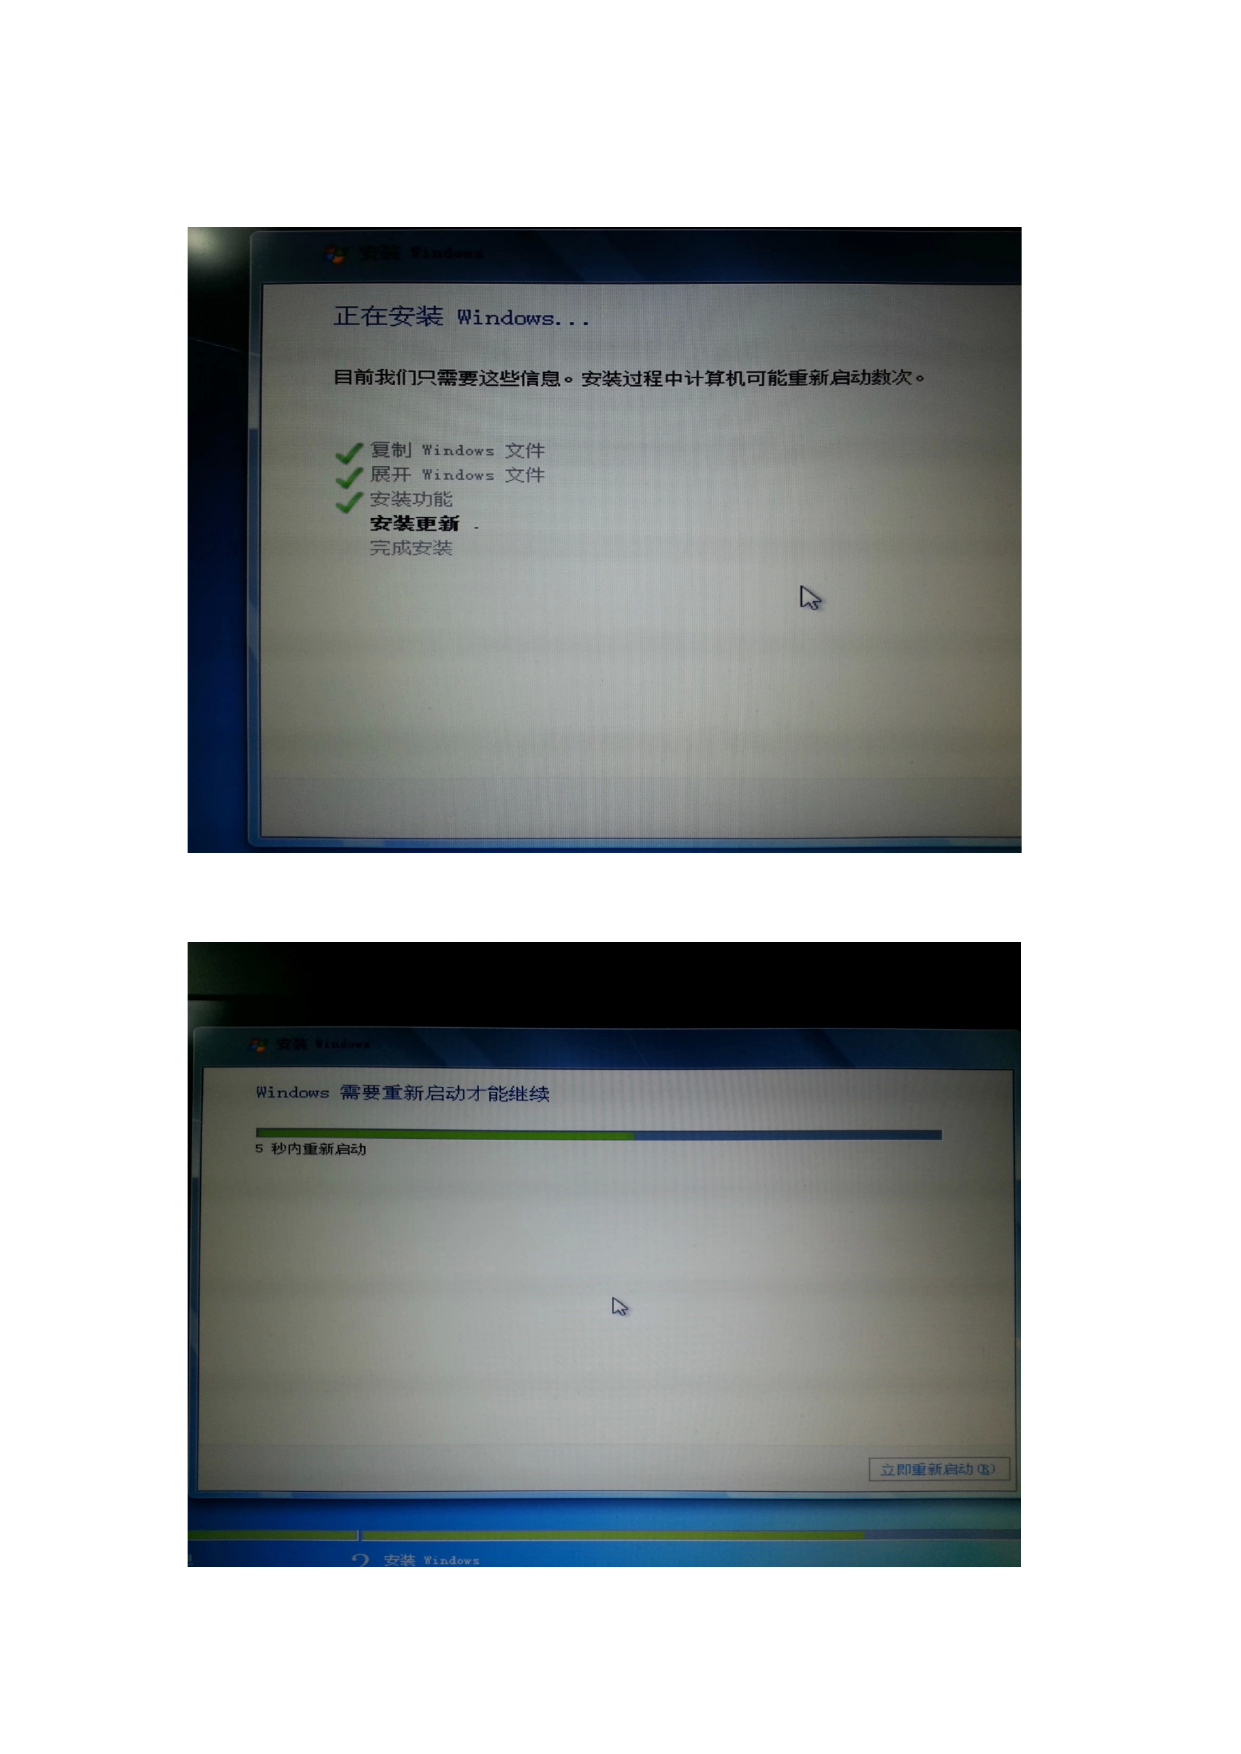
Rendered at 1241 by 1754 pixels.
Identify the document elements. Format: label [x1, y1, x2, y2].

picture [187, 942, 1021, 1567]
picture [187, 227, 1022, 853]
table_header [188, 162, 1053, 1592]
